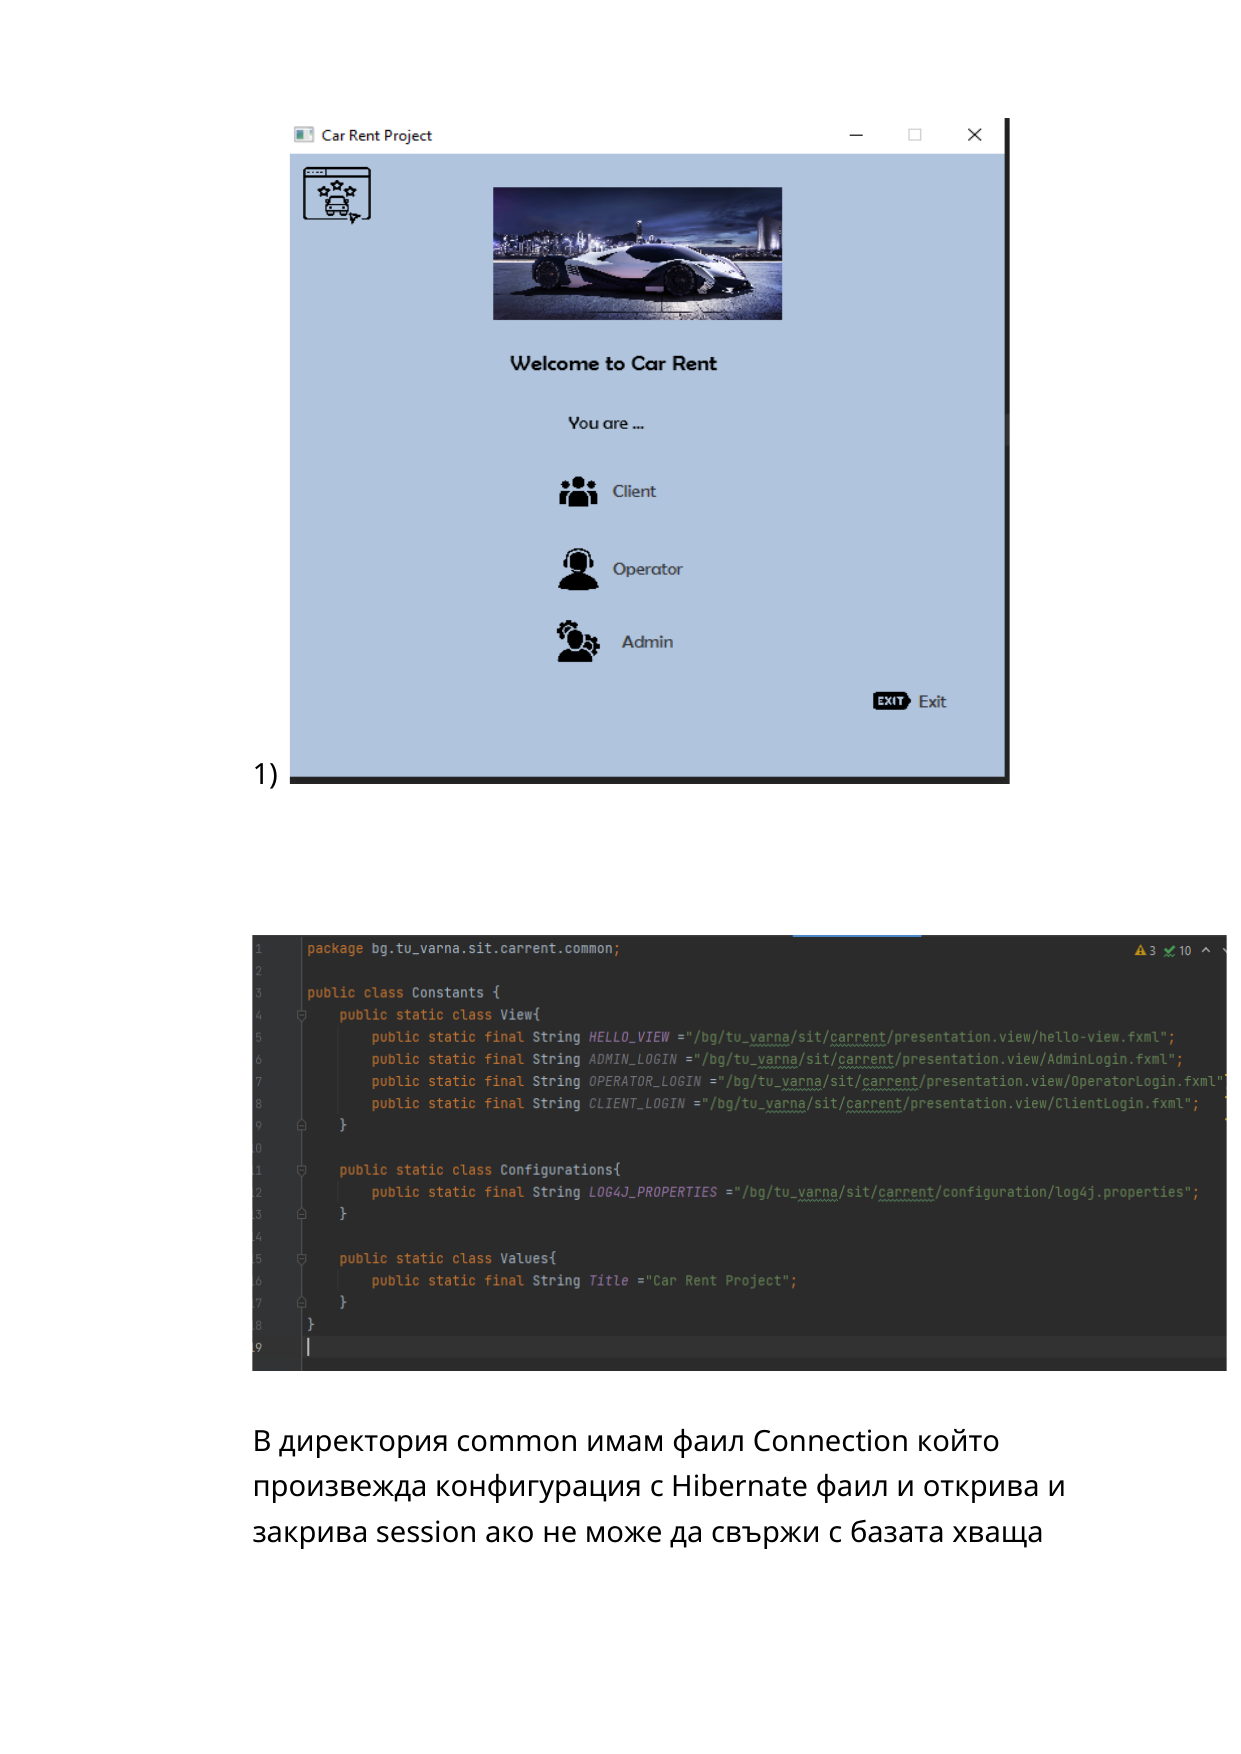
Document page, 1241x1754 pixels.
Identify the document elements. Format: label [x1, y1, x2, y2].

list [252, 1420, 1152, 1551]
picture [289, 118, 1010, 784]
picture [252, 935, 1227, 1371]
